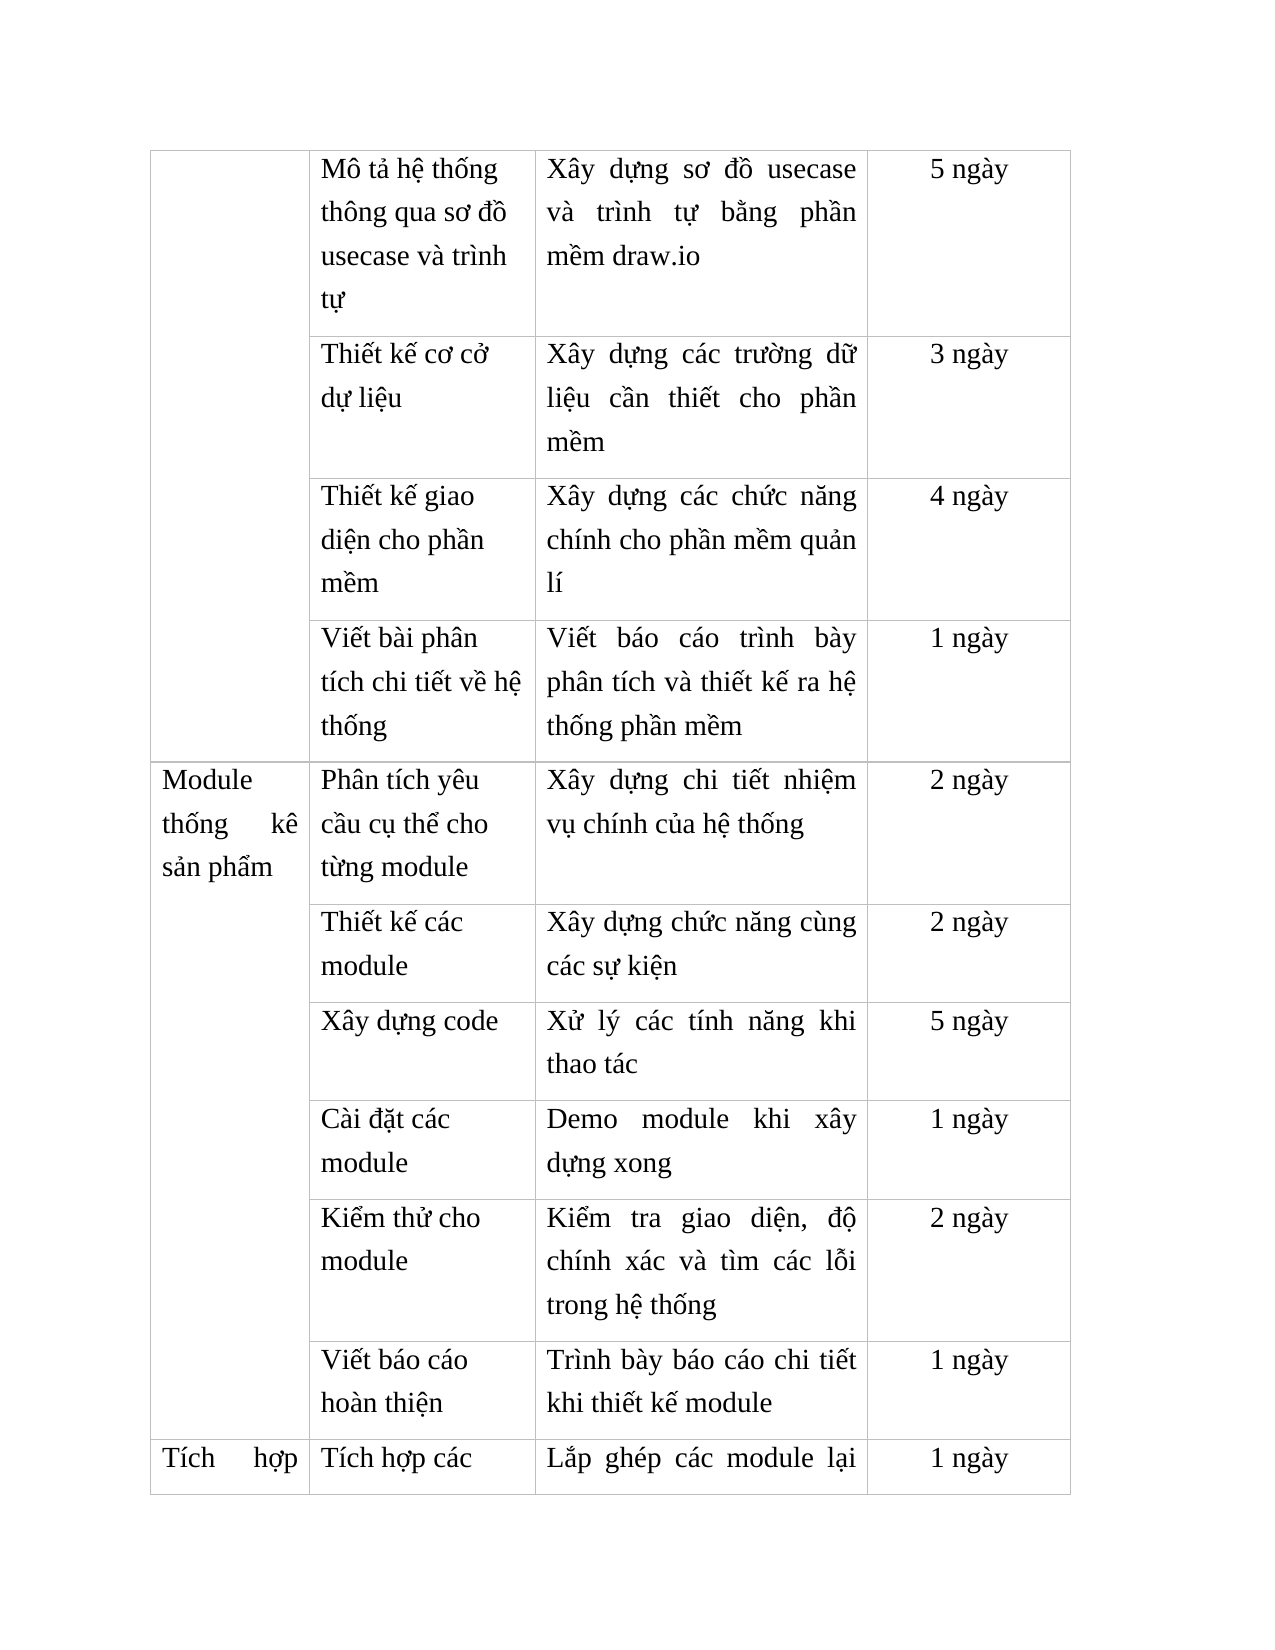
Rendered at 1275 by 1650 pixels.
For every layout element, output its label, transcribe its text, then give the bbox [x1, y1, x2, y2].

table_cell 2 ngày [868, 1200, 1070, 1341]
table_cell Thiết kế cơ cở dự liệu [310, 337, 535, 477]
table_cell Xây dựng các trường dữ liệu cần thiết cho phần mềm [536, 337, 867, 477]
table_cell Xây dựng code [310, 1003, 535, 1100]
table_cell Viết báo cáo trình bày phân tích và thiết kế ra hệ thống phần mềm [536, 621, 867, 761]
table_cell Xây dựng chức năng cùng các sự kiện [536, 905, 867, 1002]
table_cell 2 ngày [868, 905, 1070, 1002]
table_cell Viết báo cáo hoàn thiện [310, 1342, 535, 1439]
table_cell Cài đặt các module [310, 1101, 535, 1199]
table_cell Viết bài phân tích chi tiết về hệ thống [310, 621, 535, 761]
table_cell Xây dựng sơ đồ usecase và trình tự bằng phần mềm draw.io [536, 151, 867, 336]
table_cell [310, 1440, 535, 1494]
table_cell Xây dựng chi tiết nhiệm vụ chính của hệ thống [536, 763, 867, 903]
table_cell Module thống kê sản phẩm [151, 763, 309, 1439]
table_cell 1 ngày [868, 1101, 1070, 1199]
table_cell Demo module khi xây dựng xong [536, 1101, 867, 1199]
table_cell Xây dựng các chức năng chính cho phần mềm quản lí [536, 479, 867, 619]
table_cell 1 ngày [868, 1440, 1070, 1494]
table_cell Phân tích yêu cầu cụ thể cho từng module [310, 763, 535, 903]
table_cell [151, 1440, 309, 1494]
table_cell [536, 1440, 867, 1494]
table_cell Mô tả hệ thống thông qua sơ đồ usecase và trình tự [310, 151, 535, 336]
table_cell 3 ngày [868, 337, 1070, 477]
table_cell Trình bày báo cáo chi tiết khi thiết kế module [536, 1342, 867, 1439]
table_cell 5 ngày [868, 151, 1070, 336]
table_cell Thiết kế các module [310, 905, 535, 1002]
table_cell Xử lý các tính năng khi thao tác [536, 1003, 867, 1100]
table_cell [151, 151, 309, 761]
table_cell 2 ngày [868, 763, 1070, 903]
table_cell 4 ngày [868, 479, 1070, 619]
table_cell 5 ngày [868, 1003, 1070, 1100]
table_cell 1 ngày [868, 621, 1070, 761]
table_cell 1 ngày [868, 1342, 1070, 1439]
table_cell Kiểm thử cho module [310, 1200, 535, 1341]
table_cell Kiểm tra giao diện, độ chính xác và tìm các lỗi trong hệ thống [536, 1200, 867, 1341]
table_cell Thiết kế giao diện cho phần mềm [310, 479, 535, 619]
